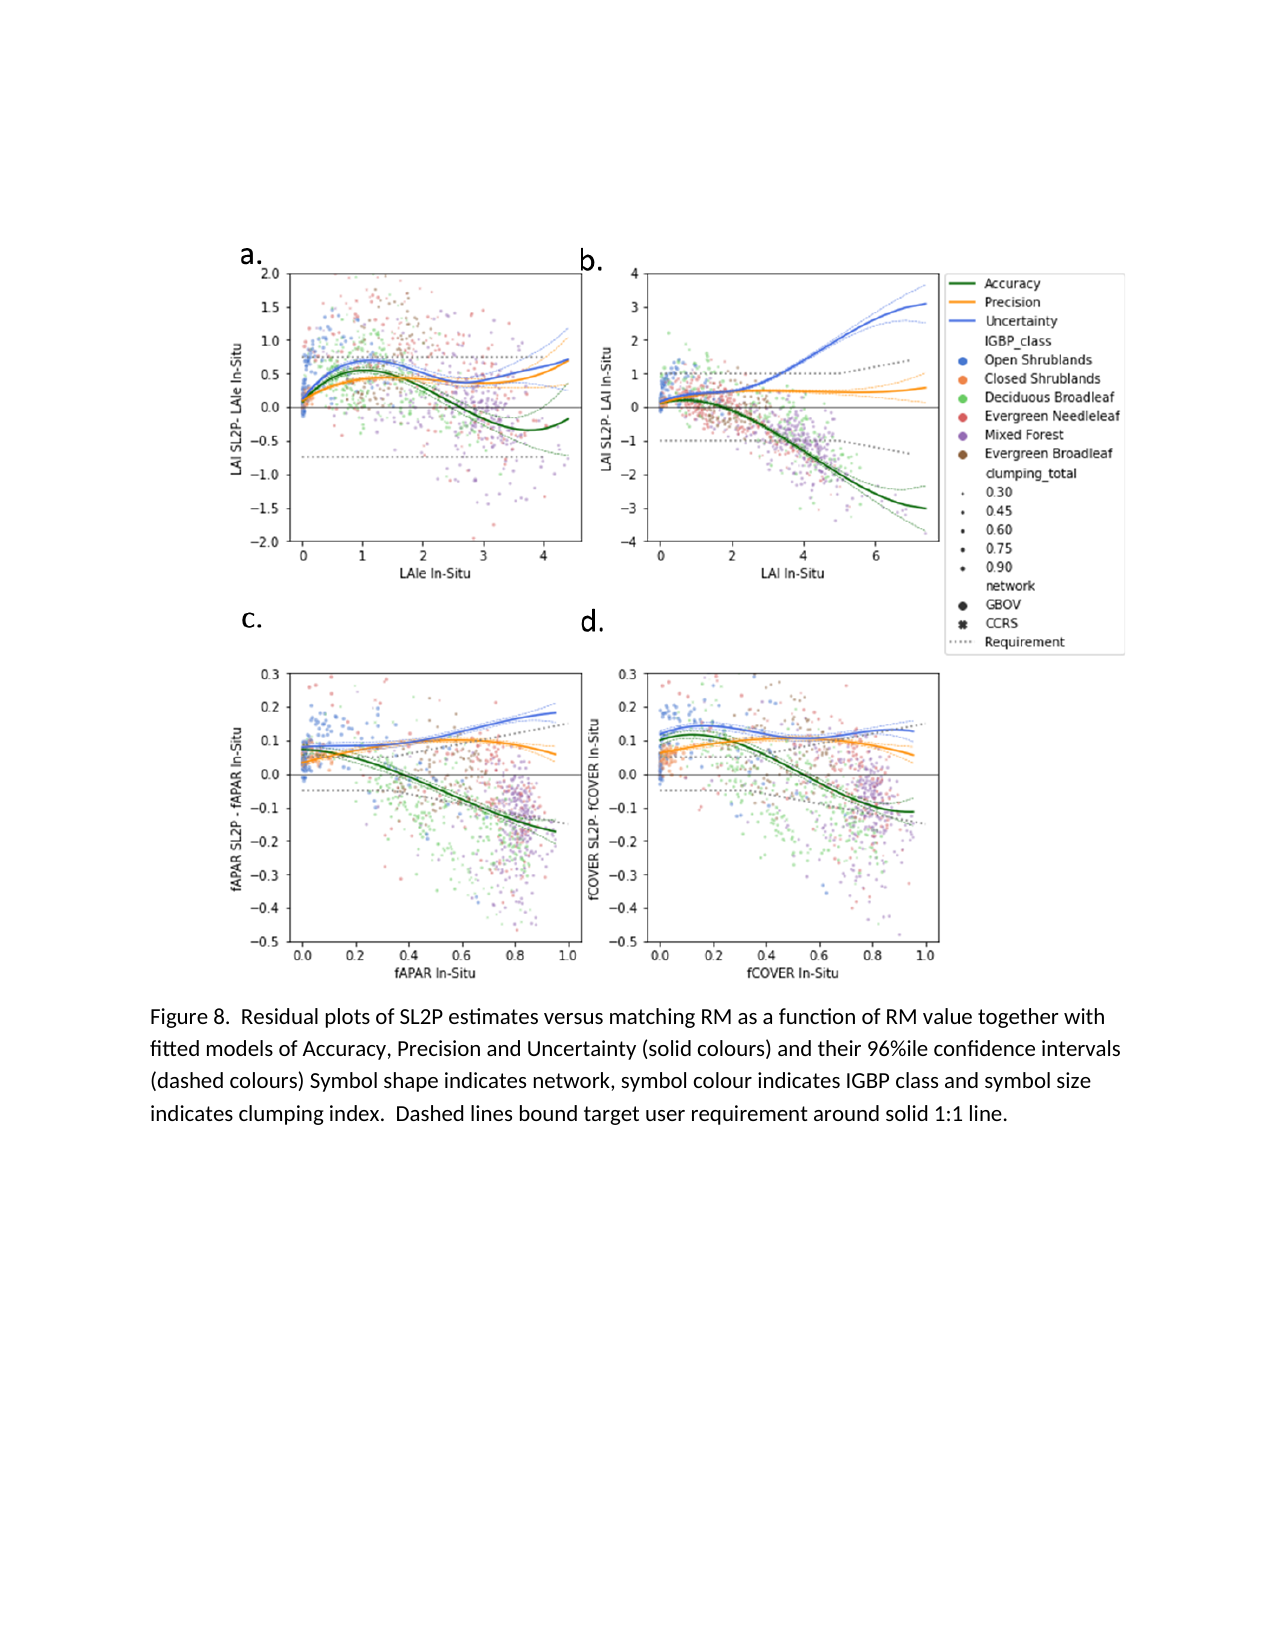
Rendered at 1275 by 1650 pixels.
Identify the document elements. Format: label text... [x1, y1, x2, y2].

text Figure 8. Residual plots of SL2P estimates versus matching RM as a function of RM value together with fitted models of Accuracy, Precision and Uncertainty (solid colours) and their 96%ile confidence intervals (dashed colours) Symbol shape indicates network, symbol colour indicates IGBP class and symbol size indicates clumping index. Dashed lines bound target user requirement around solid 1:1 line. [150, 1002, 1125, 1127]
picture [150, 150, 1125, 999]
